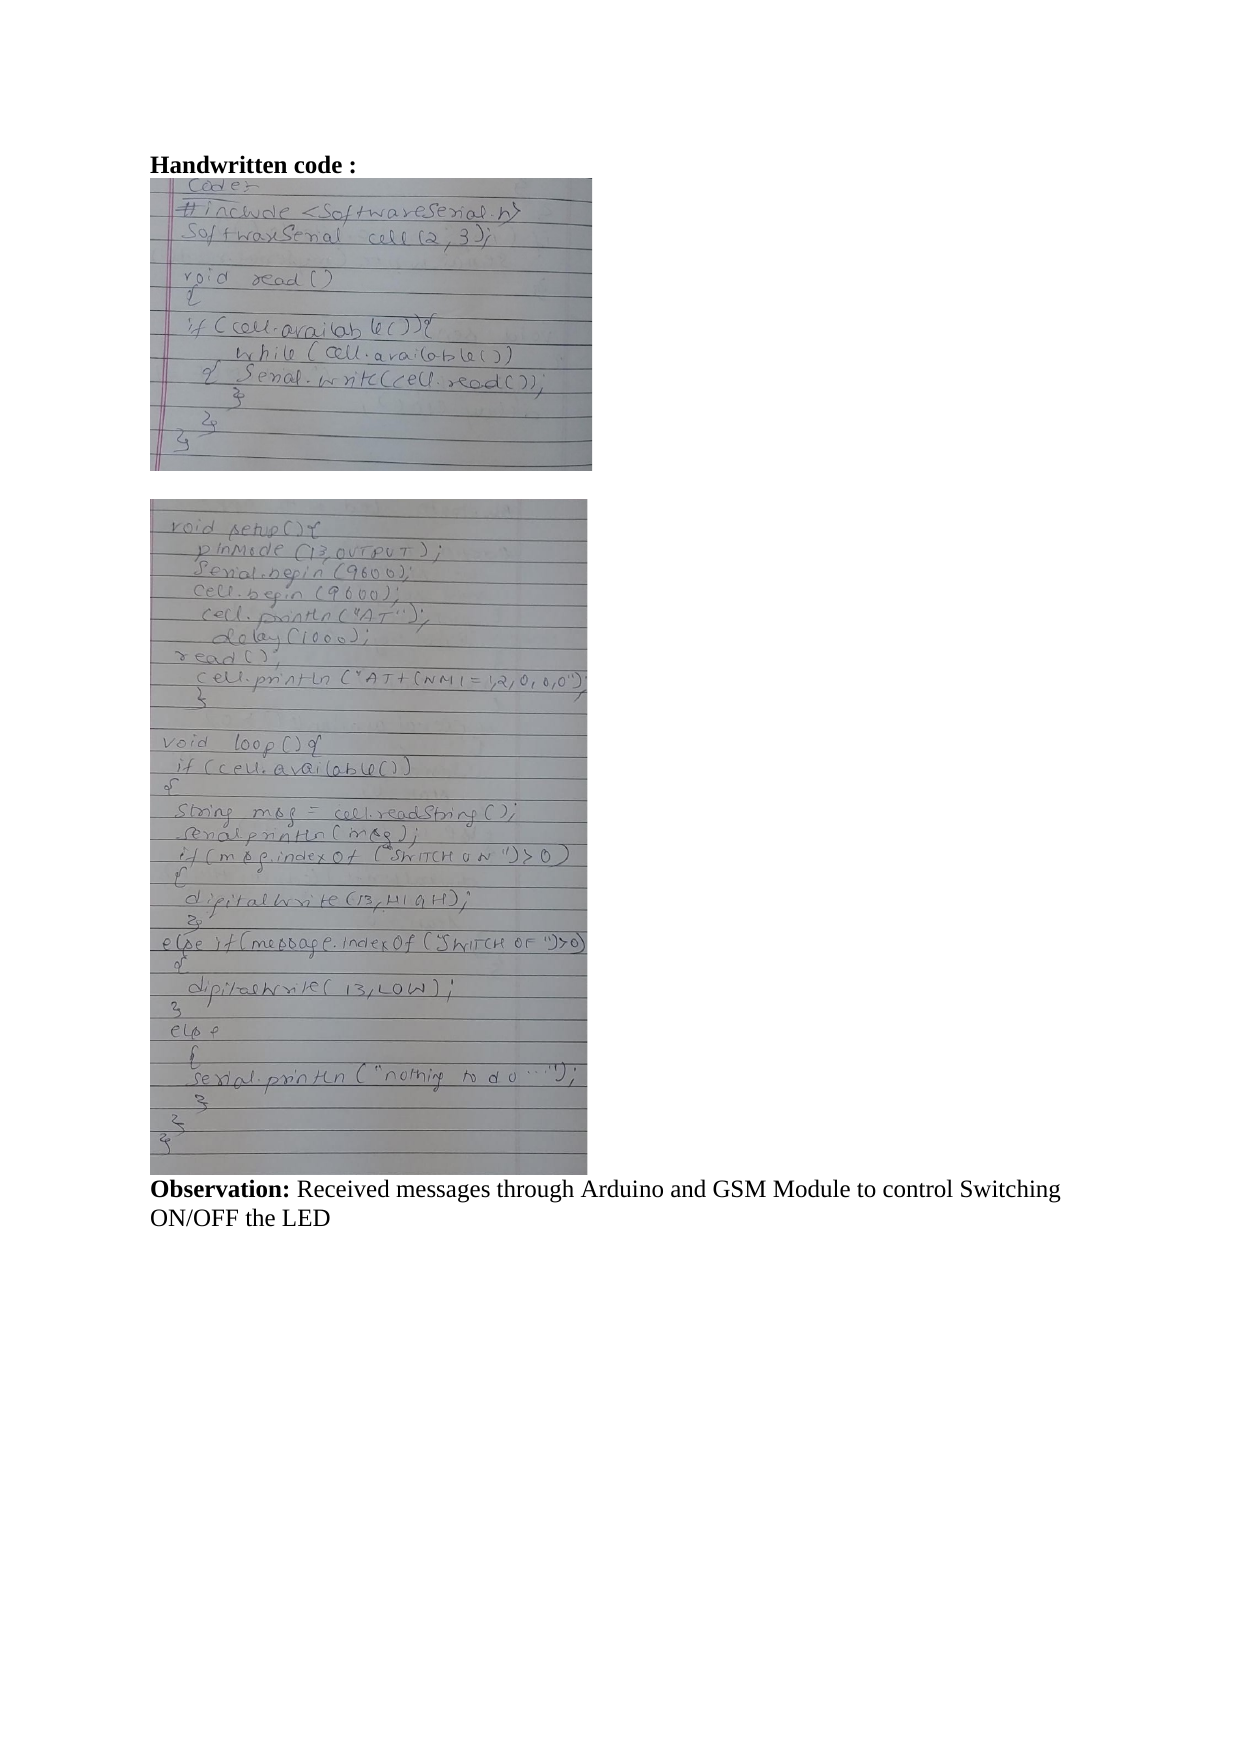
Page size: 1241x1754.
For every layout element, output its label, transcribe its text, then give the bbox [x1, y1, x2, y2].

picture [150, 499, 588, 1175]
text Observation: Received messages through Arduino and GSM Module to control Switching ON/OFF the LED [150, 1174, 1090, 1232]
picture [150, 178, 593, 471]
text Handwritten code : [150, 150, 1090, 179]
